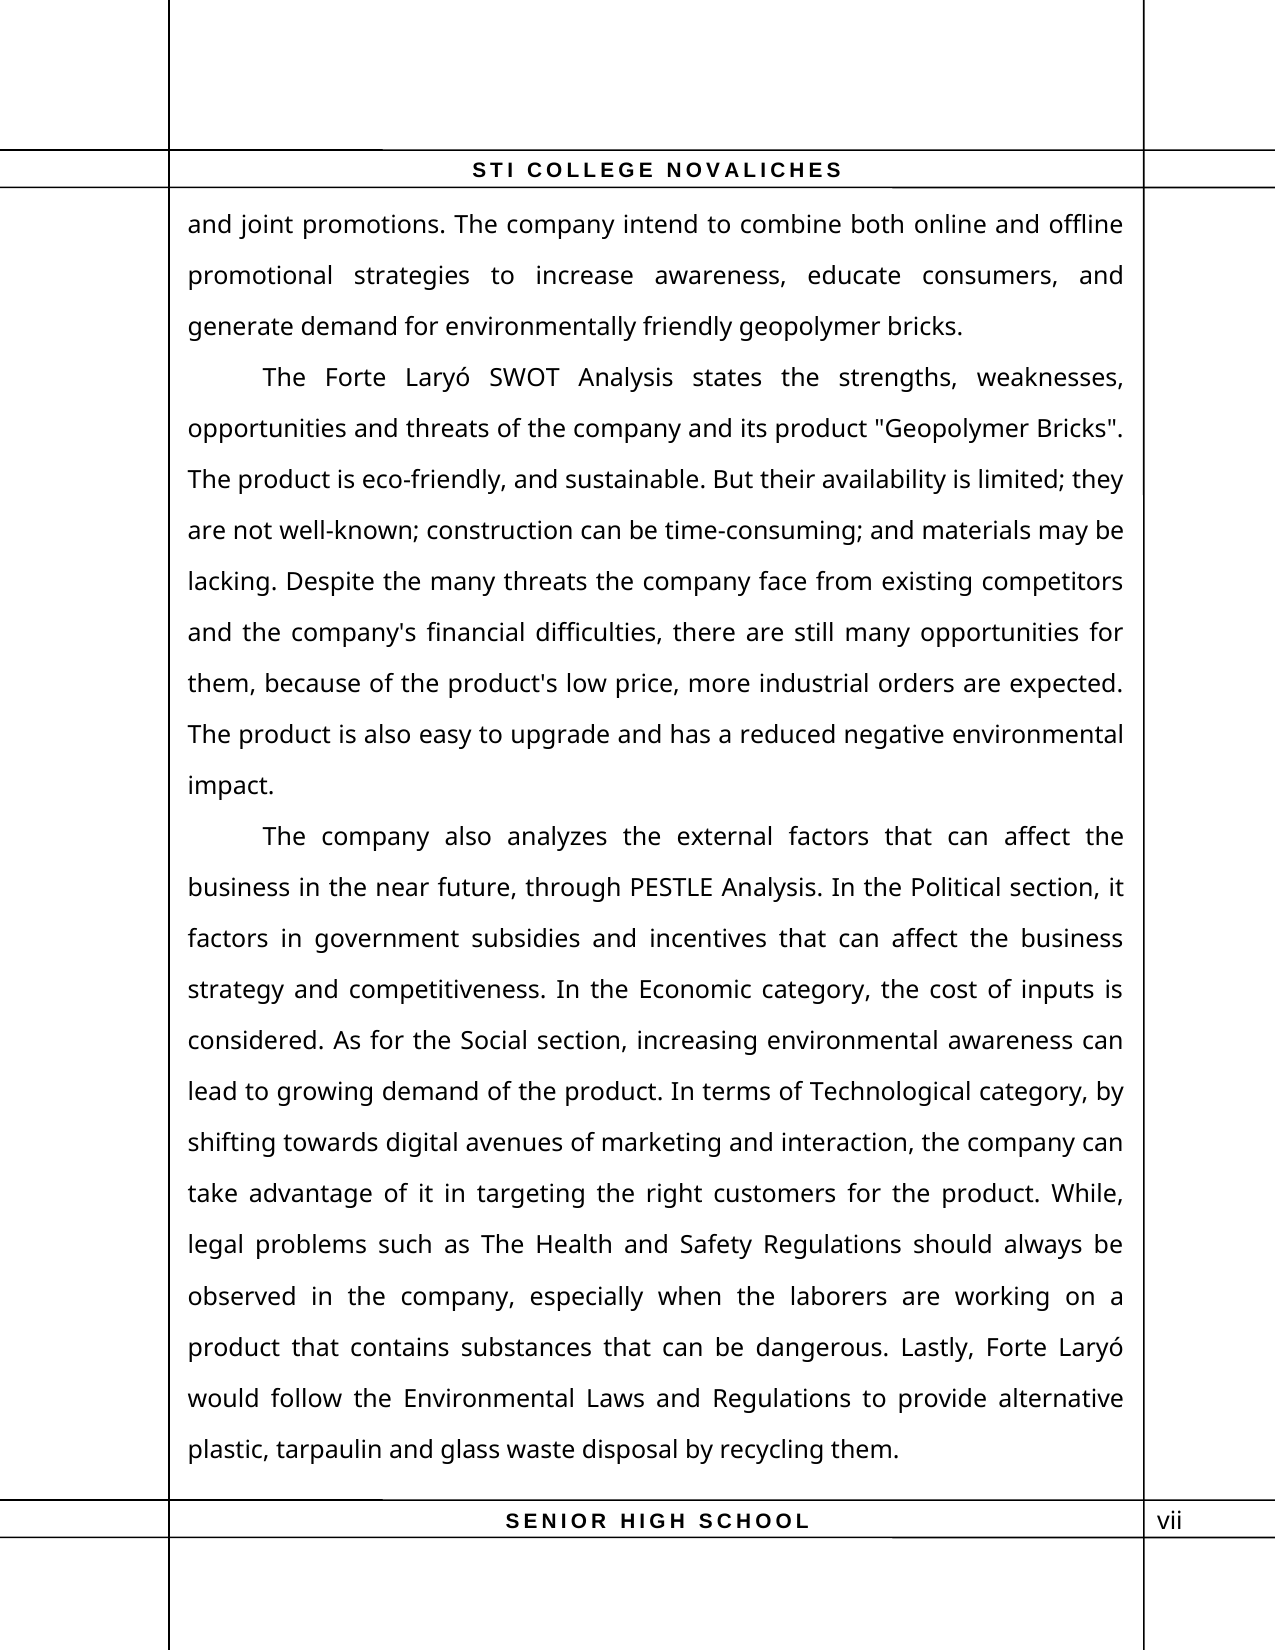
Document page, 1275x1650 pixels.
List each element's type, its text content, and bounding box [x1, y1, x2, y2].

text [187, 206, 1125, 342]
text The Forte Laryó SWOT Analysis states the strengths, weaknesses, opportunities and threats of the company and its product "Geopolymer Bricks". The product is eco-friendly, and sustainable. But their availability is limited; they are not well-known; construction can be time-consuming; and materials may be lacking. Despite the many threats the company face from existing competitors and the company's financial difficulties, there are still many opportunities for them, because of the product's low price, more industrial orders are expected. The product is also easy to upgrade and has a reduced negative environmental impact. [187, 359, 1125, 802]
text The company also analyzes the external factors that can affect the business in the near future, through PESTLE Analysis. In the Political section, it factors in government subsidies and incentives that can affect the business strategy and competitiveness. In the Economic category, the cost of inputs is considered. As for the Social section, increasing environmental awareness can lead to growing demand of the product. In terms of Technological category, by shifting towards digital avenues of marketing and interaction, the company can take advantage of it in targeting the right customers for the product. While, legal problems such as The Health and Safety Regulations should always be observed in the company, especially when the laborers are working on a product that contains substances that can be dangerous. Lastly, Forte Laryó would follow the Environmental Laws and Regulations to provide alternative plastic, tarpaulin and glass waste disposal by recycling them. [187, 819, 1125, 1465]
